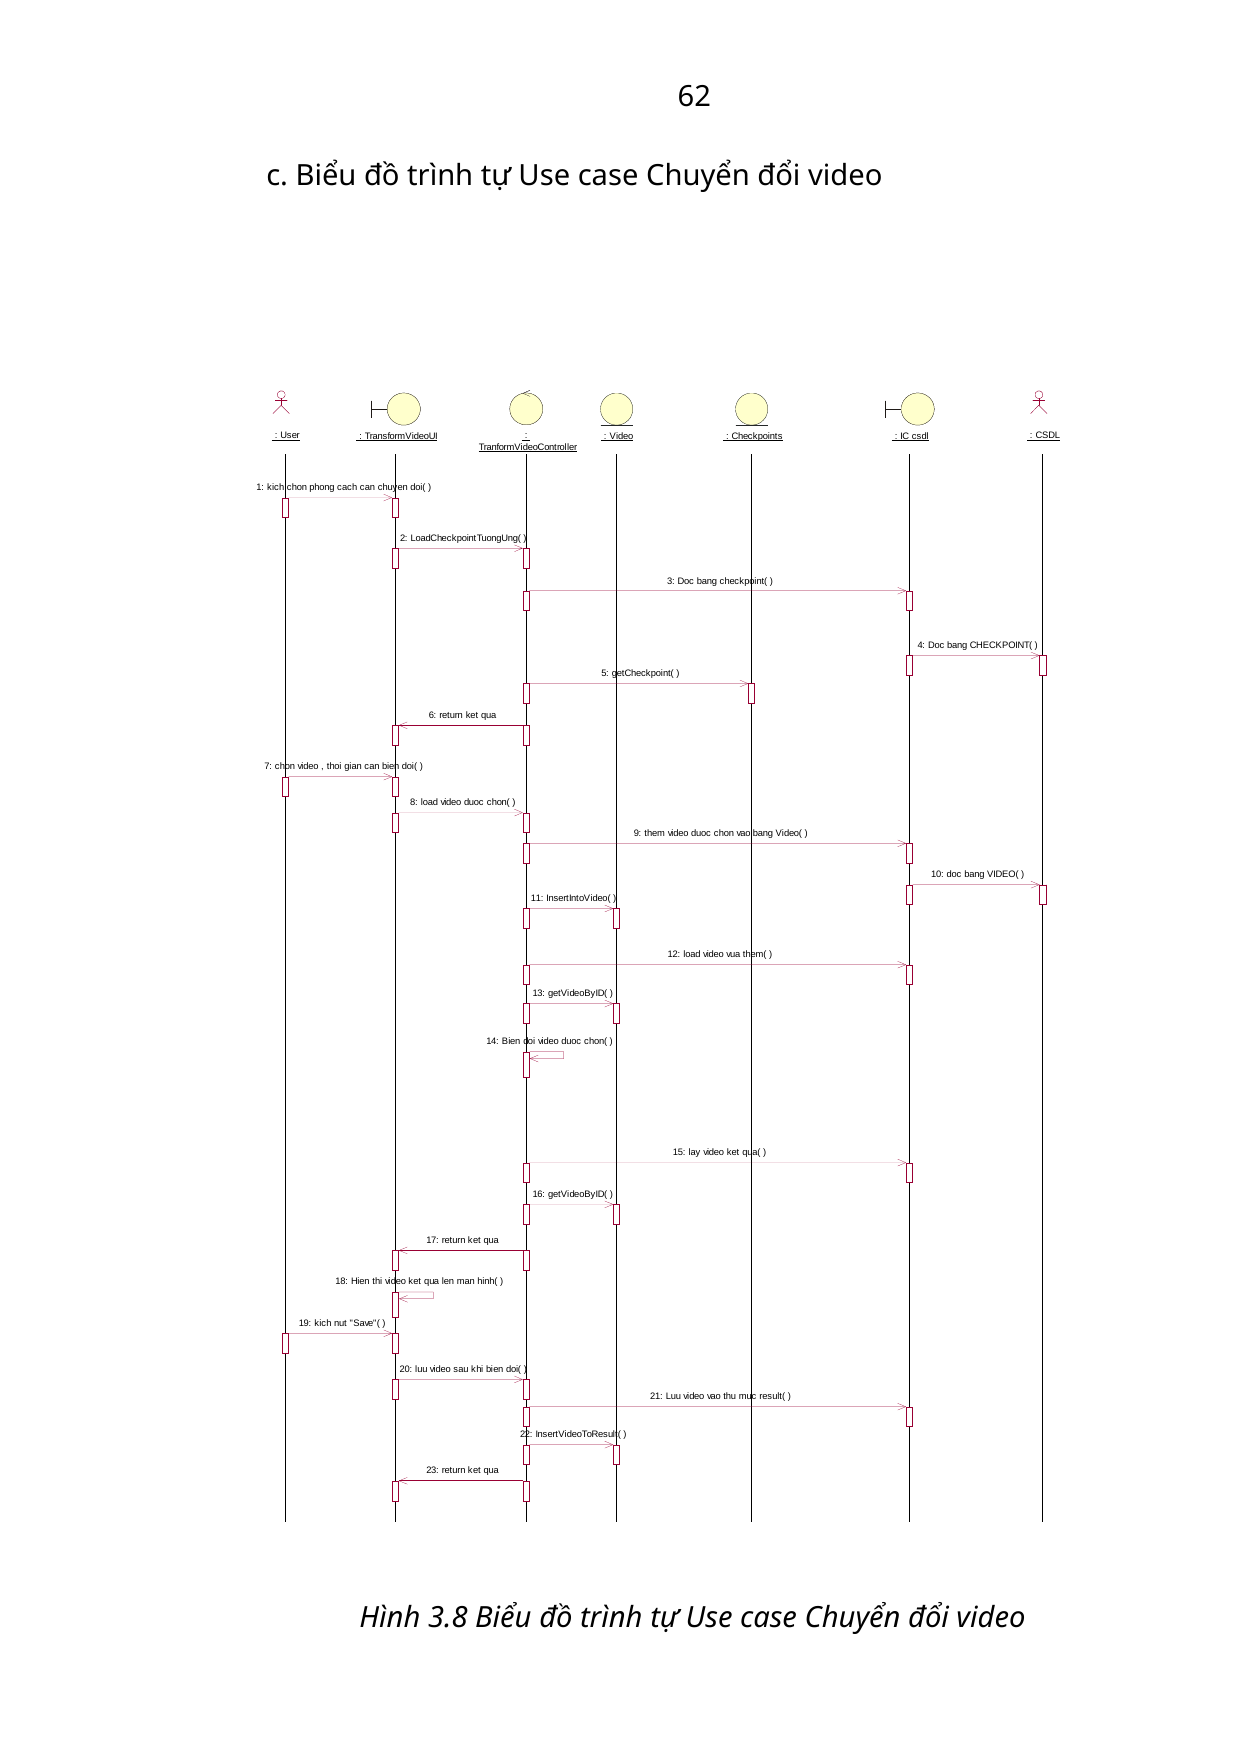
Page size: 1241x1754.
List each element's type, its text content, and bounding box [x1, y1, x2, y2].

text c. Biểu đồ trình tự Use case Chuyển đổi video [236, 154, 1122, 194]
text Hình 3.8 Biểu đồ trình tự Use case Chuyển đổi video [236, 1596, 1122, 1636]
